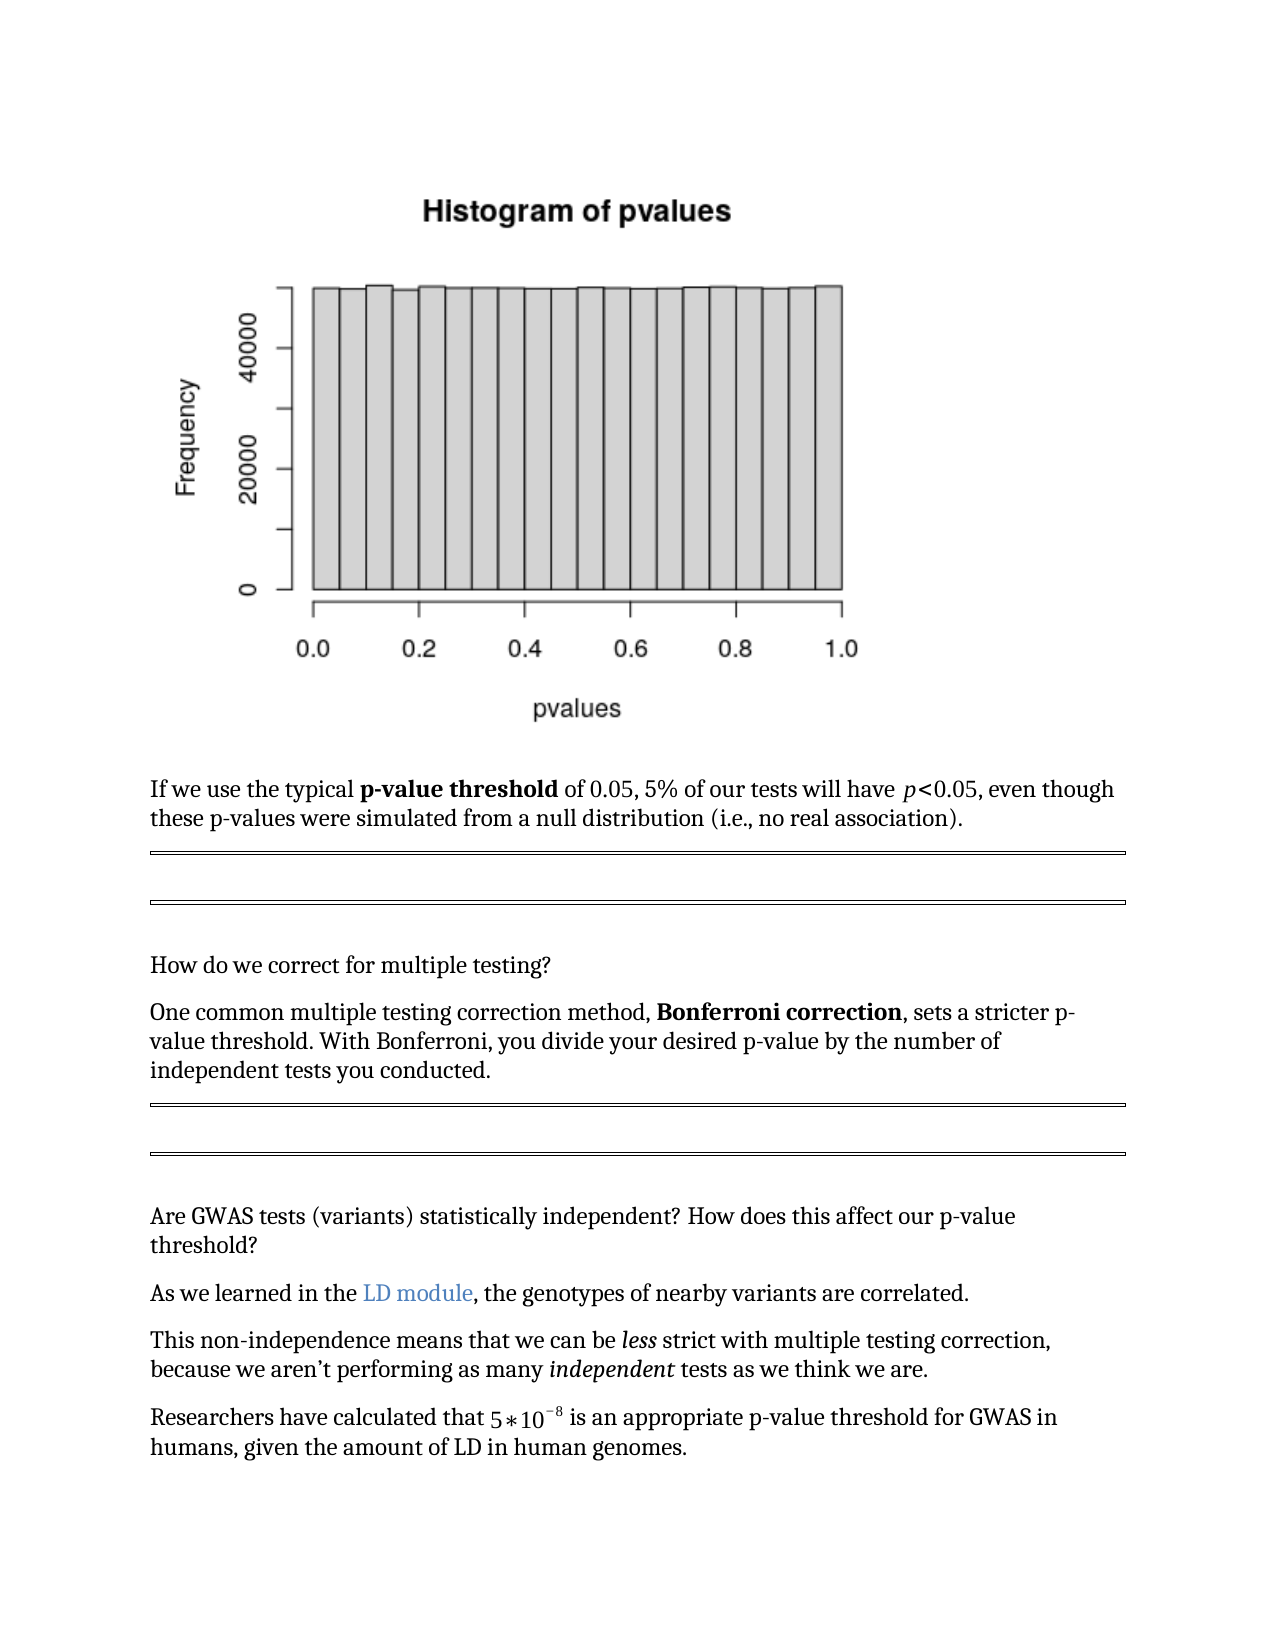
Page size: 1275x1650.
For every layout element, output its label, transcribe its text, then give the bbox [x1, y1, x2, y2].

text This non-independence means that we can be less strict with multiple testing correction, because we aren’t performing as many independent tests as we think we are. [150, 1326, 1125, 1383]
picture [168, 150, 927, 757]
text Are GWAS tests (variants) statistically independent? How does this affect our p-value threshold? [150, 1202, 1125, 1260]
text One common multiple testing correction method, Bonferroni correction, sets a stricter p-value threshold. With Bonferroni, you divide your desired p-value by the number of independent tests you conducted. [150, 998, 1125, 1084]
text How do we correct for multiple testing? [150, 951, 1125, 979]
text Researchers have calculated that is an appropriate p-value threshold for GWAS in humans, given the amount of LD in human genomes. [150, 1402, 1125, 1462]
text If we use the typical p-value threshold of , 5% of our tests will have , even though these p-values were simulated from a null distribution (i.e., no real association). [150, 775, 1125, 833]
text As we learned in the LD module, the genotypes of nearby variants are correlated. [150, 1278, 1125, 1307]
